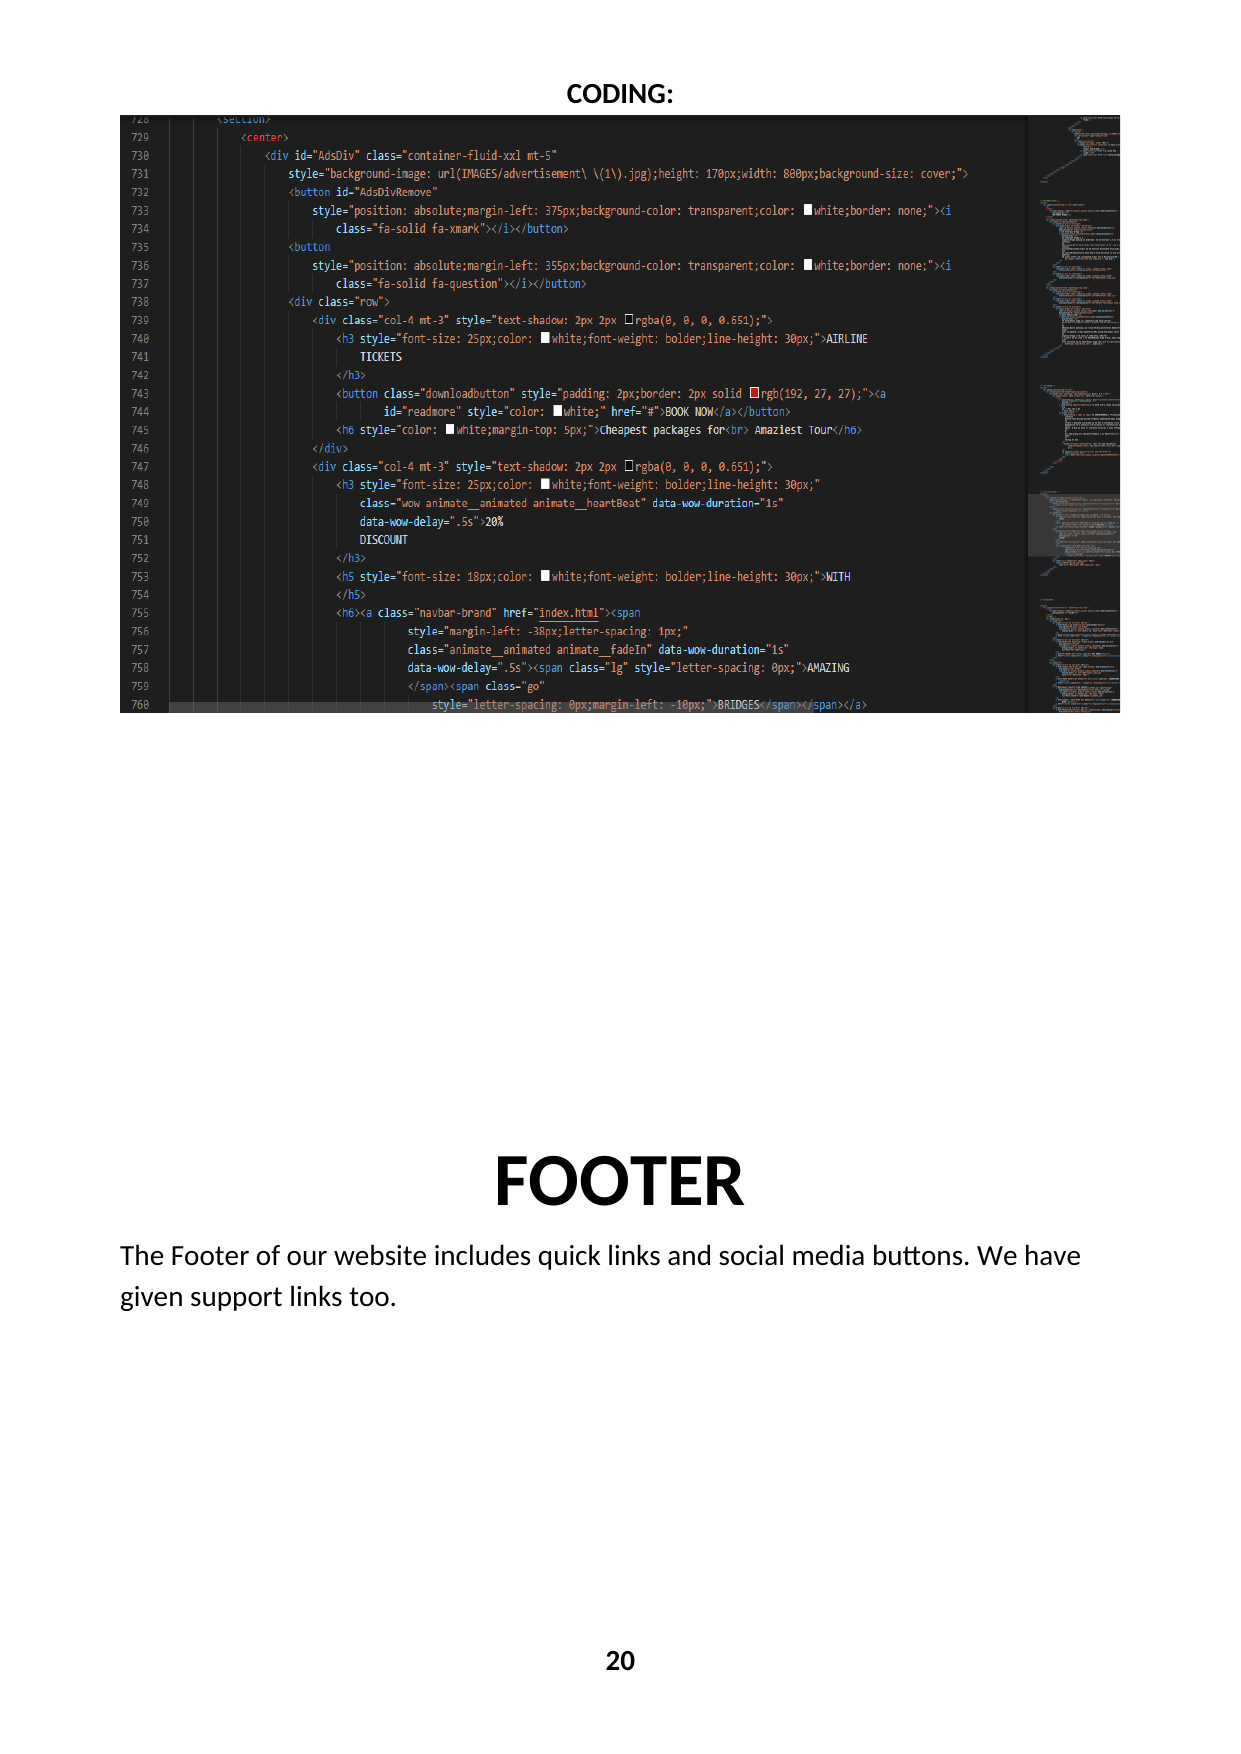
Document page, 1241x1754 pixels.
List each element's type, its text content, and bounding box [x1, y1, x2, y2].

text CODING: [120, 75, 1120, 111]
text The Footer of our website includes quick links and social media buttons. We have given support links too. [120, 1237, 1120, 1314]
text FOOTER [120, 1132, 1120, 1224]
picture [120, 115, 1121, 713]
